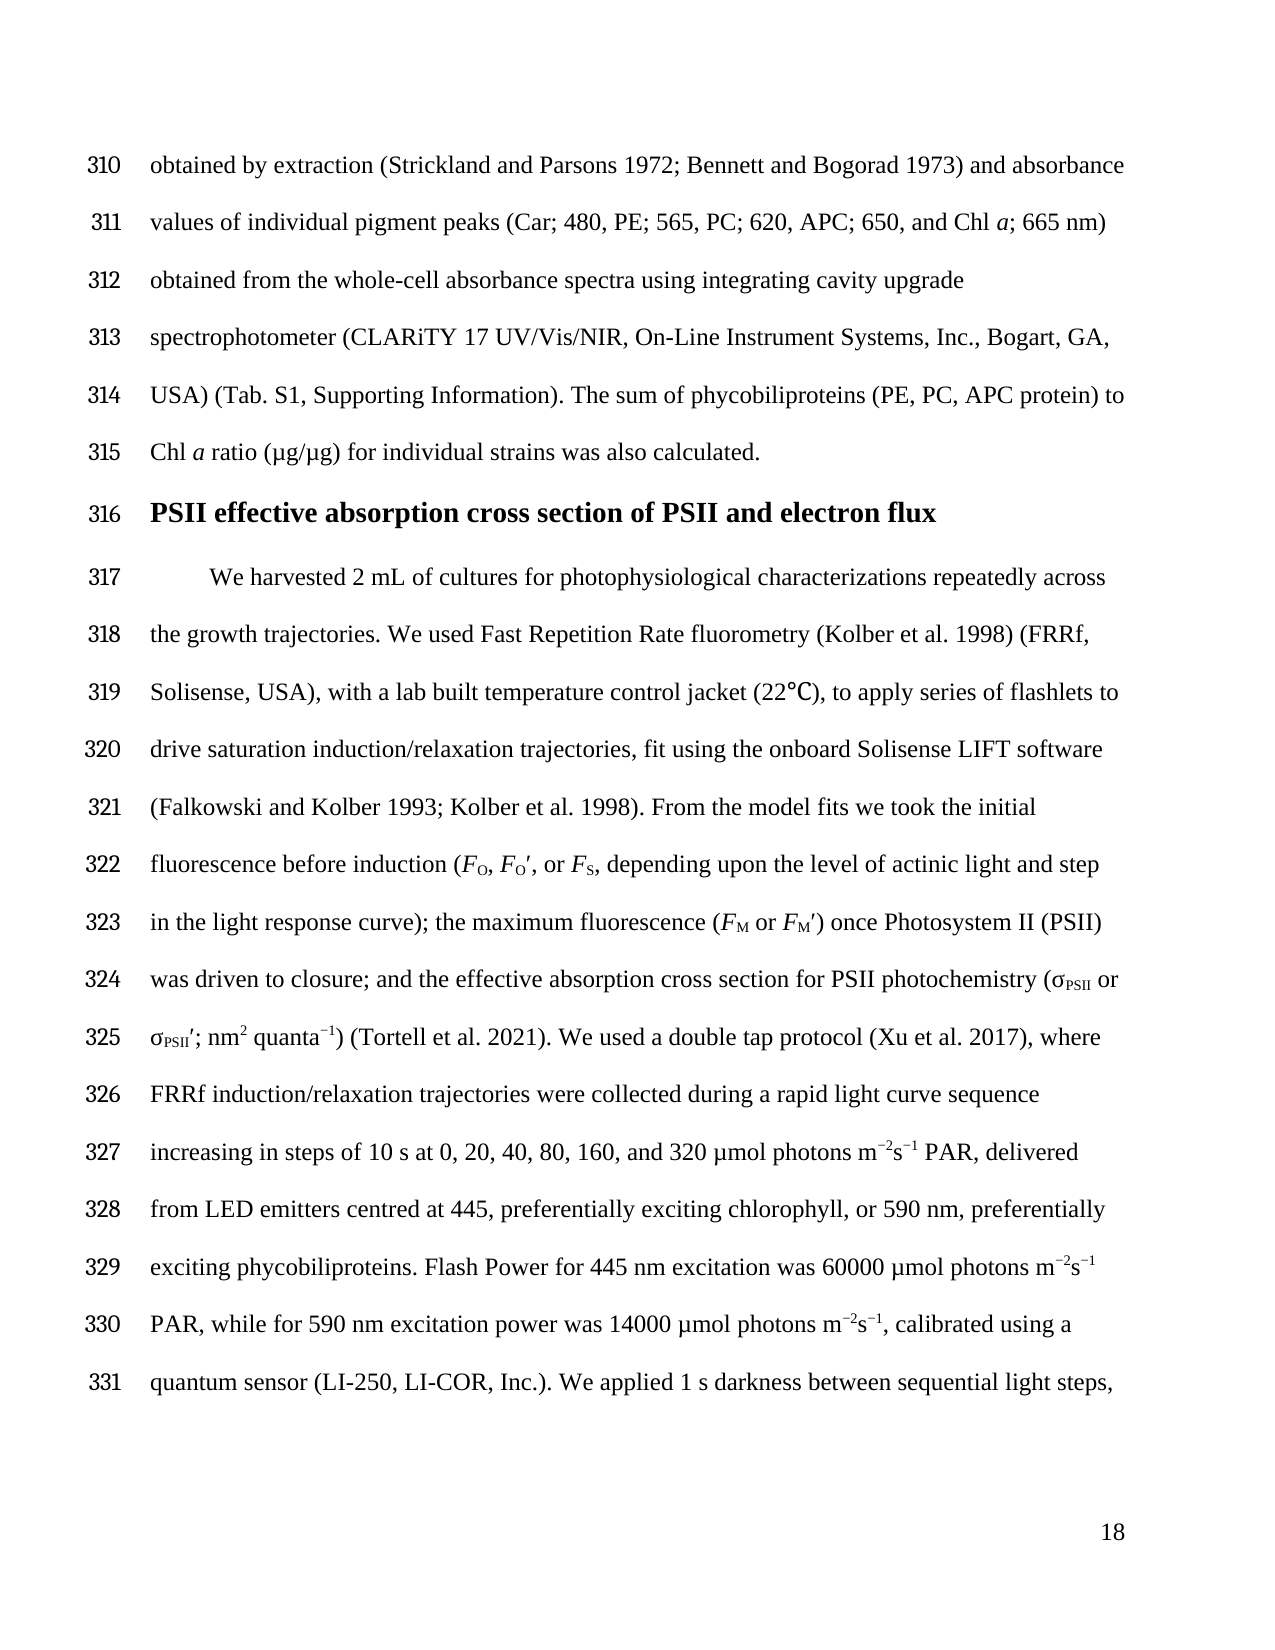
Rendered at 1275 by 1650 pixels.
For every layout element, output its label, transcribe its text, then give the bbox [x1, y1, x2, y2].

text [150, 150, 1125, 466]
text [150, 562, 1125, 1396]
subtitle PSII effective absorption cross section of PSII and electron flux [150, 495, 1125, 528]
